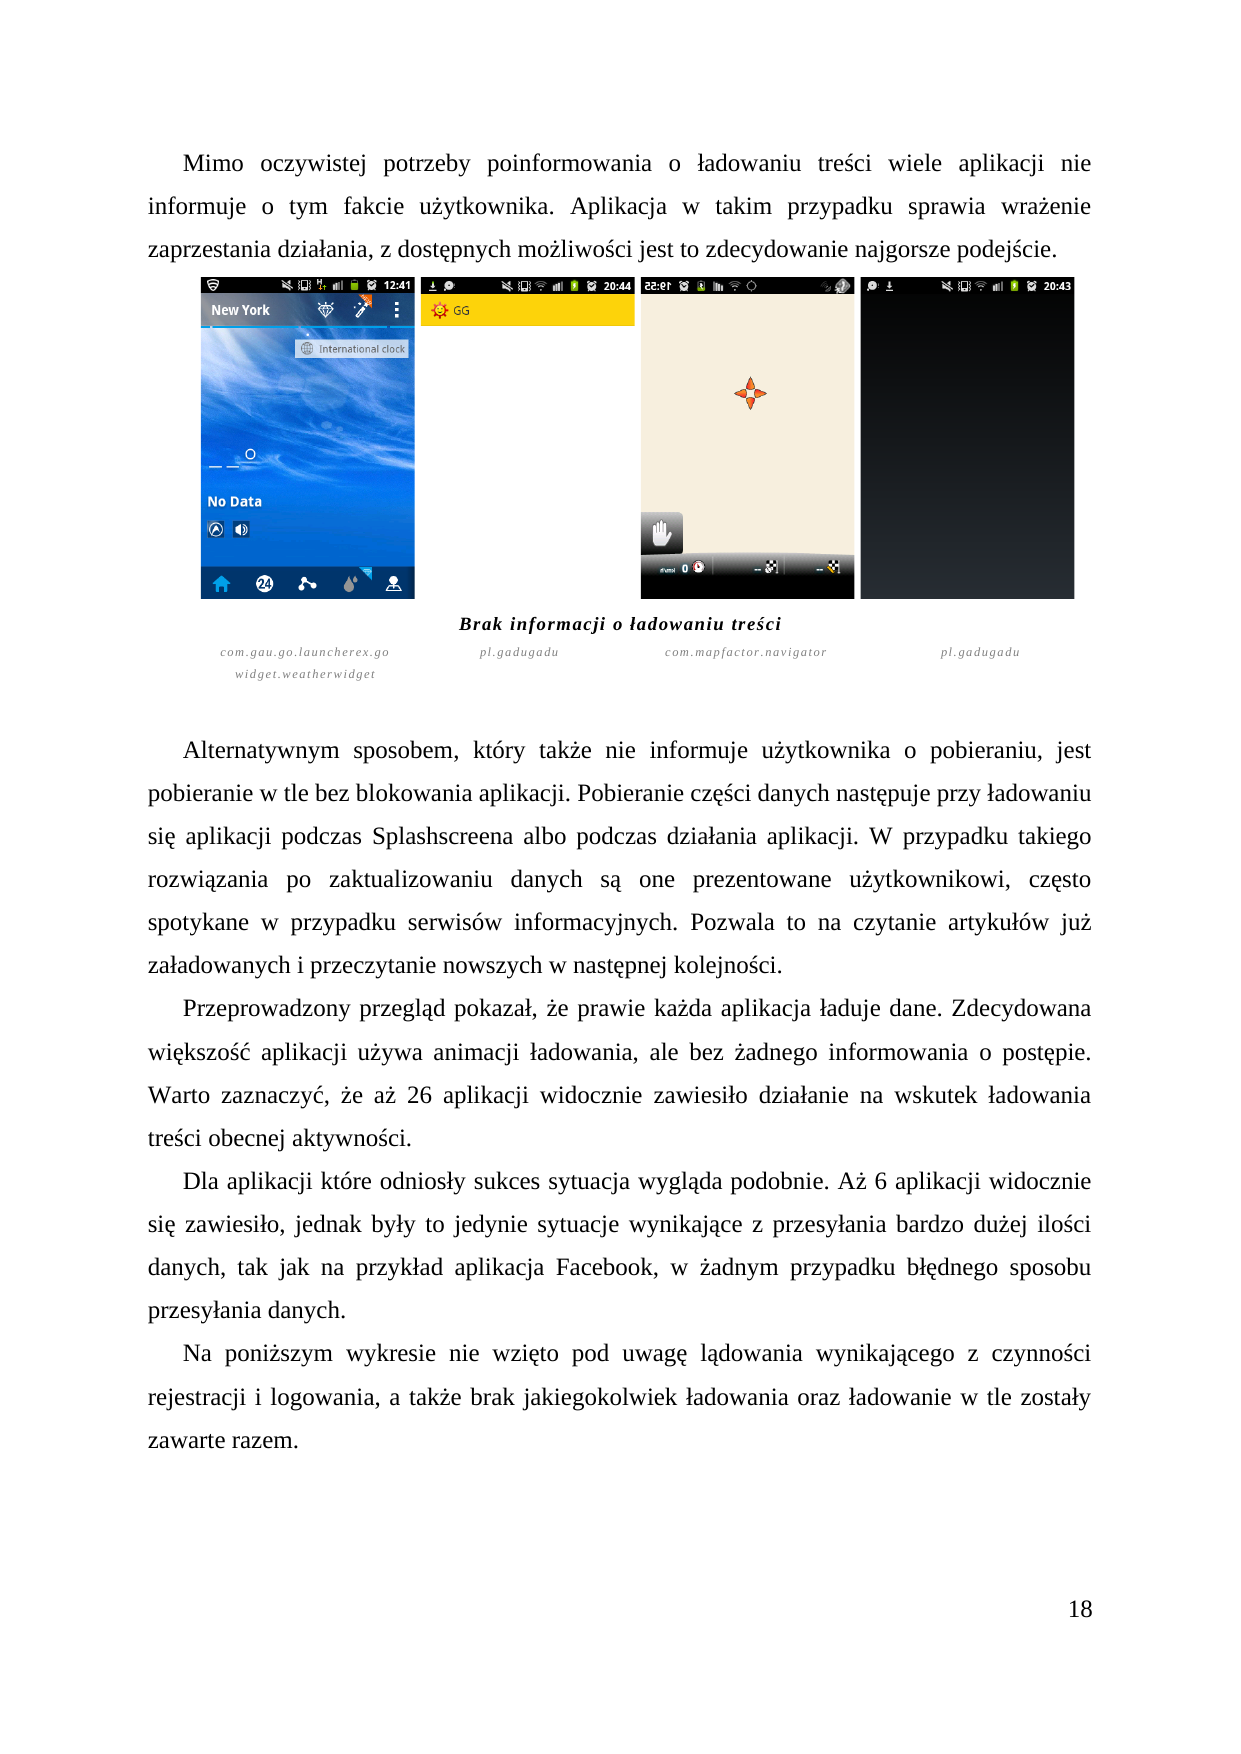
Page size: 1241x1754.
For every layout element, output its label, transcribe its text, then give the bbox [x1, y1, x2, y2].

picture [860, 277, 1075, 599]
picture [200, 277, 415, 599]
text Na poniższym wykresie nie wzięto pod uwagę lądowania wynikającego z czynności rejestracji i logowania, a także brak jakiegokolwiek ładowania oraz ładowanie w tle zostały zawarte razem. [148, 1338, 1092, 1453]
table_header com.gau.go.launcherex.gowidget.weatherwidget [207, 645, 403, 692]
text Mimo oczywistej potrzeby poinformowania o ładowaniu treści wiele aplikacji nie informuje o tym fakcie użytkownika. Aplikacja w takim przypadku sprawia wrażenie zaprzestania działania, z dostępnych możliwości jest to zdecydowanie najgorsze podejście. [148, 148, 1092, 263]
table_header pl.gadugadu [856, 645, 1104, 692]
text Przeprowadzony przegląd pokazał, że prawie każda aplikacja ładuje dane. Zdecydowana większość aplikacji używa animacji ładowania, ale bez żadnego informowania o postępie. Warto zaznaczyć, że aż 26 aplikacji widocznie zawiesiło działanie na wskutek ładowania treści obecnej aktywności. [148, 993, 1092, 1152]
text Alternatywnym sposobem, który także nie informuje użytkownika o pobieraniu, jest pobieranie w tle bez blokowania aplikacji. Pobieranie części danych następuje przy ładowaniu się aplikacji podczas Splashscreena albo podczas działania aplikacji. W przypadku takiego rozwiązania po zaktualizowaniu danych są one prezentowane użytkownikowi, często spotykane w przypadku serwisów informacyjnych. Pozwala to na czytanie artykułów już załadowanych i przeczytanie nowszych w następnej kolejności. [148, 735, 1092, 979]
picture [640, 277, 855, 599]
table_header pl.gadugadu [403, 645, 635, 692]
subtitle Brak informacji o ładowaniu treści [148, 613, 1092, 634]
text Dla aplikacji które odniosły sukces sytuacja wygląda podobnie. Aż 6 aplikacji widocznie się zawiesiło, jednak były to jedynie sytuacje wynikające z przesyłania bardzo dużej ilości danych, tak jak na przykład aplikacja Facebook, w żadnym przypadku błędnego sposobu przesyłania danych. [148, 1166, 1092, 1324]
picture [420, 277, 635, 599]
table_header com.mapfactor.navigator [635, 645, 856, 692]
